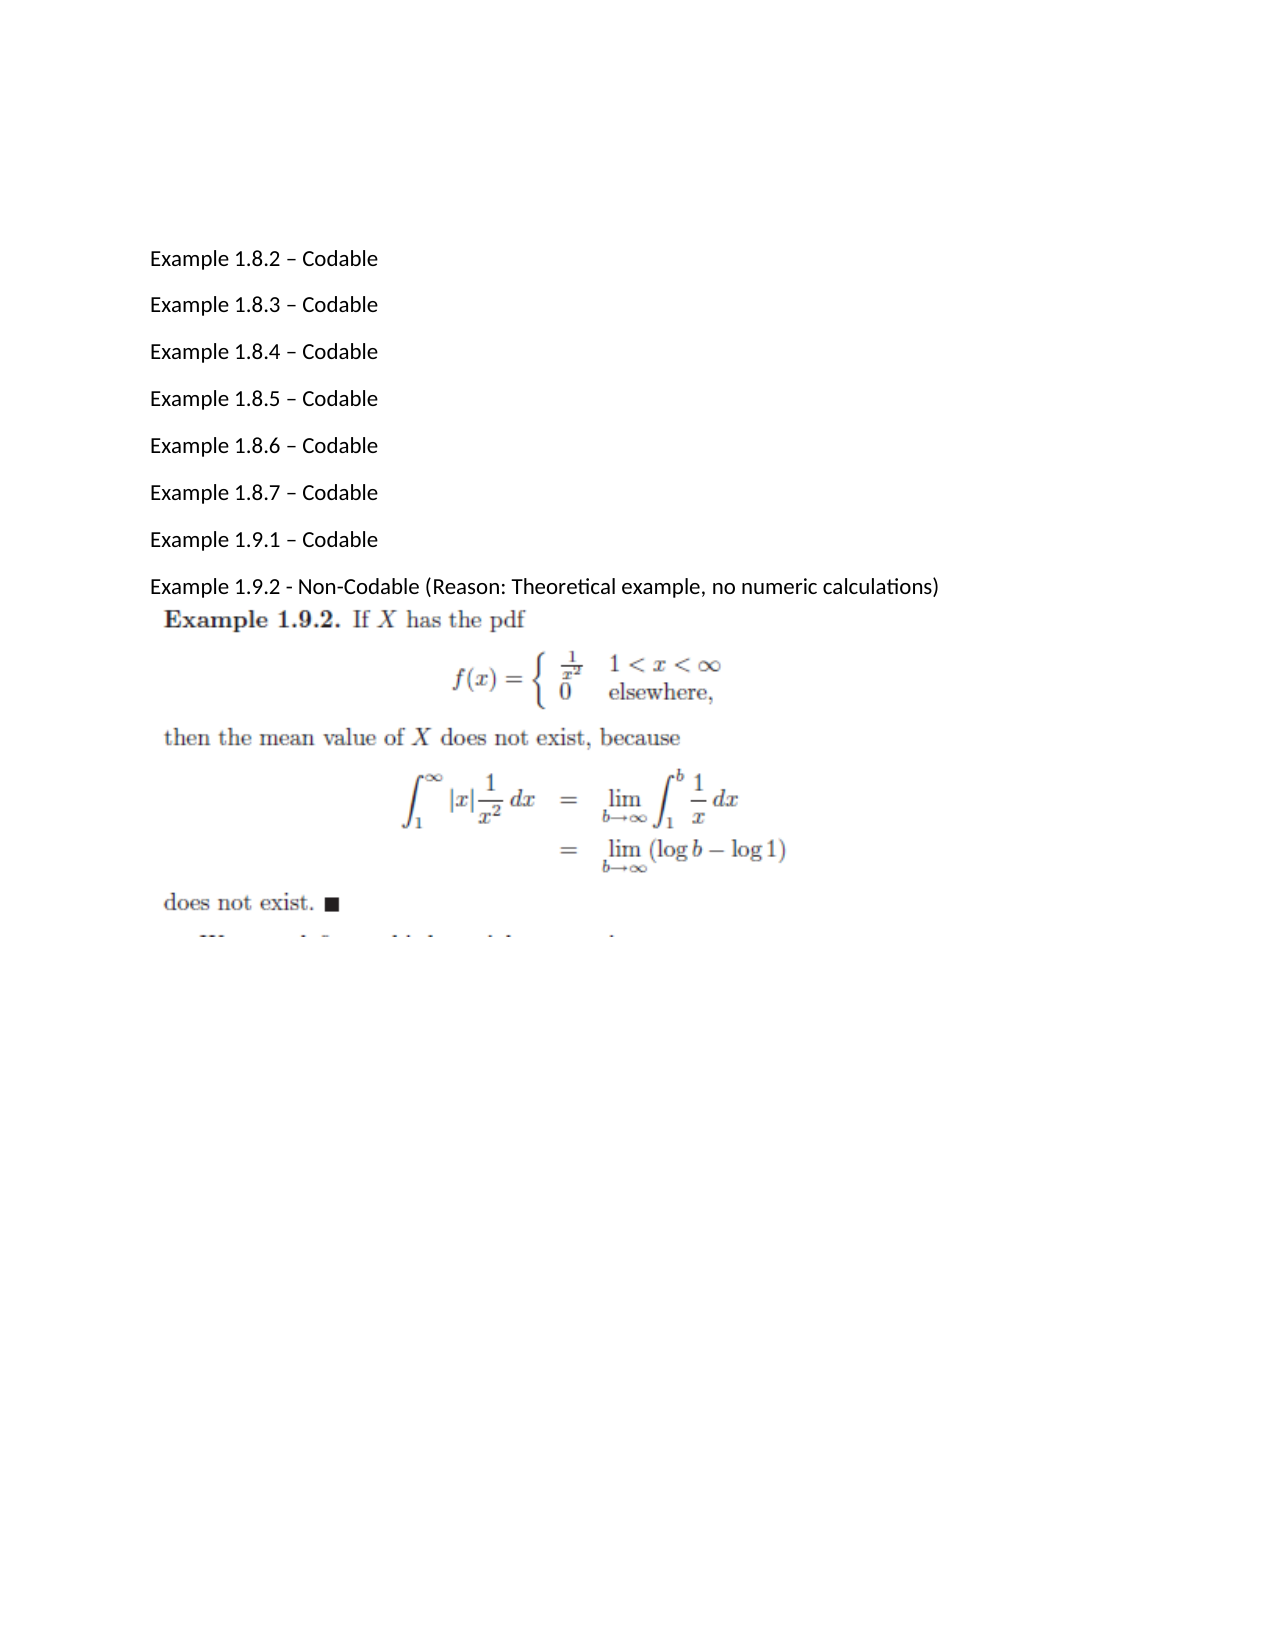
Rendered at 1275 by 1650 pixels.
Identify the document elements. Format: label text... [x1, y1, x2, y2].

text Example 1.8.2 – Codable [150, 244, 1125, 272]
text Example 1.8.4 – Codable [150, 337, 1125, 366]
text Example 1.8.3 – Codable [150, 291, 1125, 319]
text Example 1.8.6 – Codable [150, 431, 1125, 459]
text Example 1.8.5 – Codable [150, 384, 1125, 412]
picture [150, 602, 849, 937]
text Example 1.9.1 – Codable [150, 525, 1125, 553]
text Example 1.8.7 – Codable [150, 478, 1125, 506]
